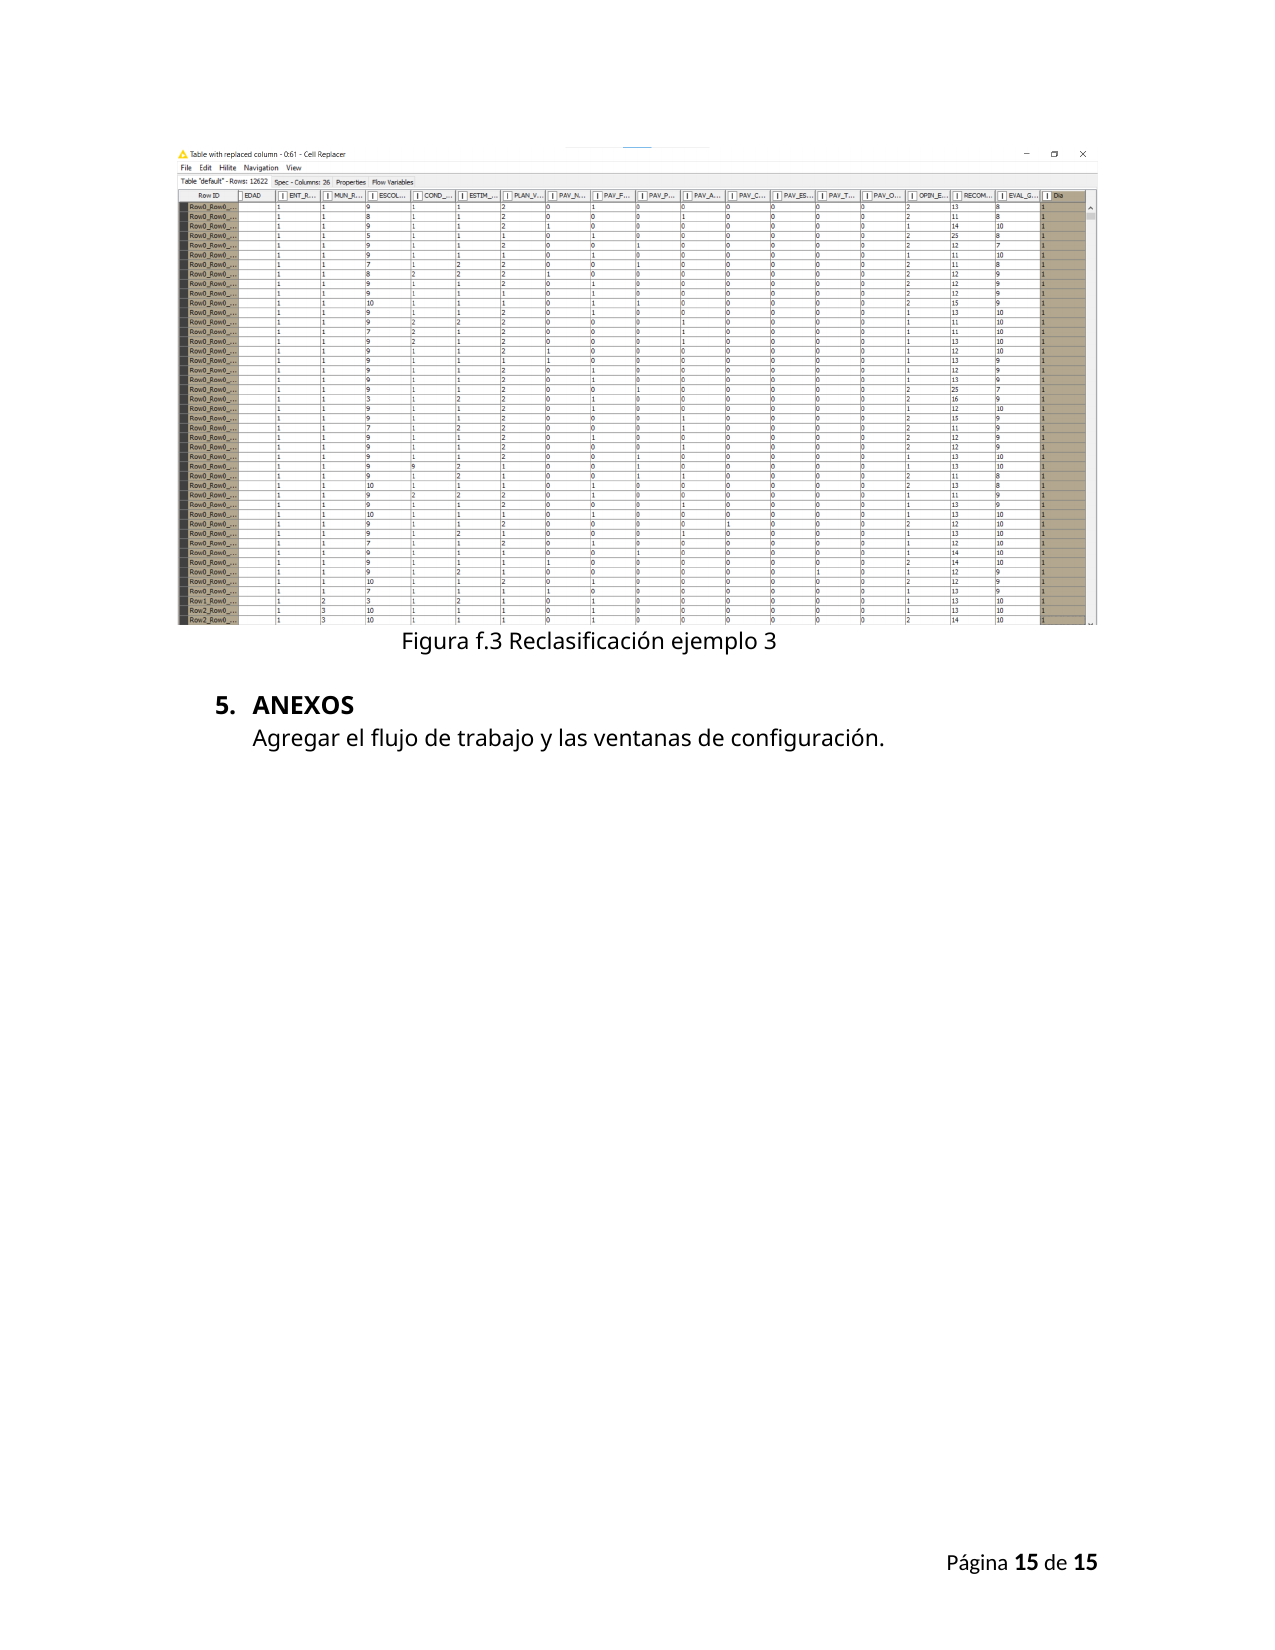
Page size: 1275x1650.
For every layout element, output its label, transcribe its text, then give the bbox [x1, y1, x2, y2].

picture [177, 147, 1098, 625]
list Agregar el flujo de trabajo y las ventanas de configuración. [252, 721, 1098, 753]
list ANEXOS [215, 687, 1098, 721]
list Figura f.3 Reclasificación ejemplo 3 [401, 625, 1098, 656]
